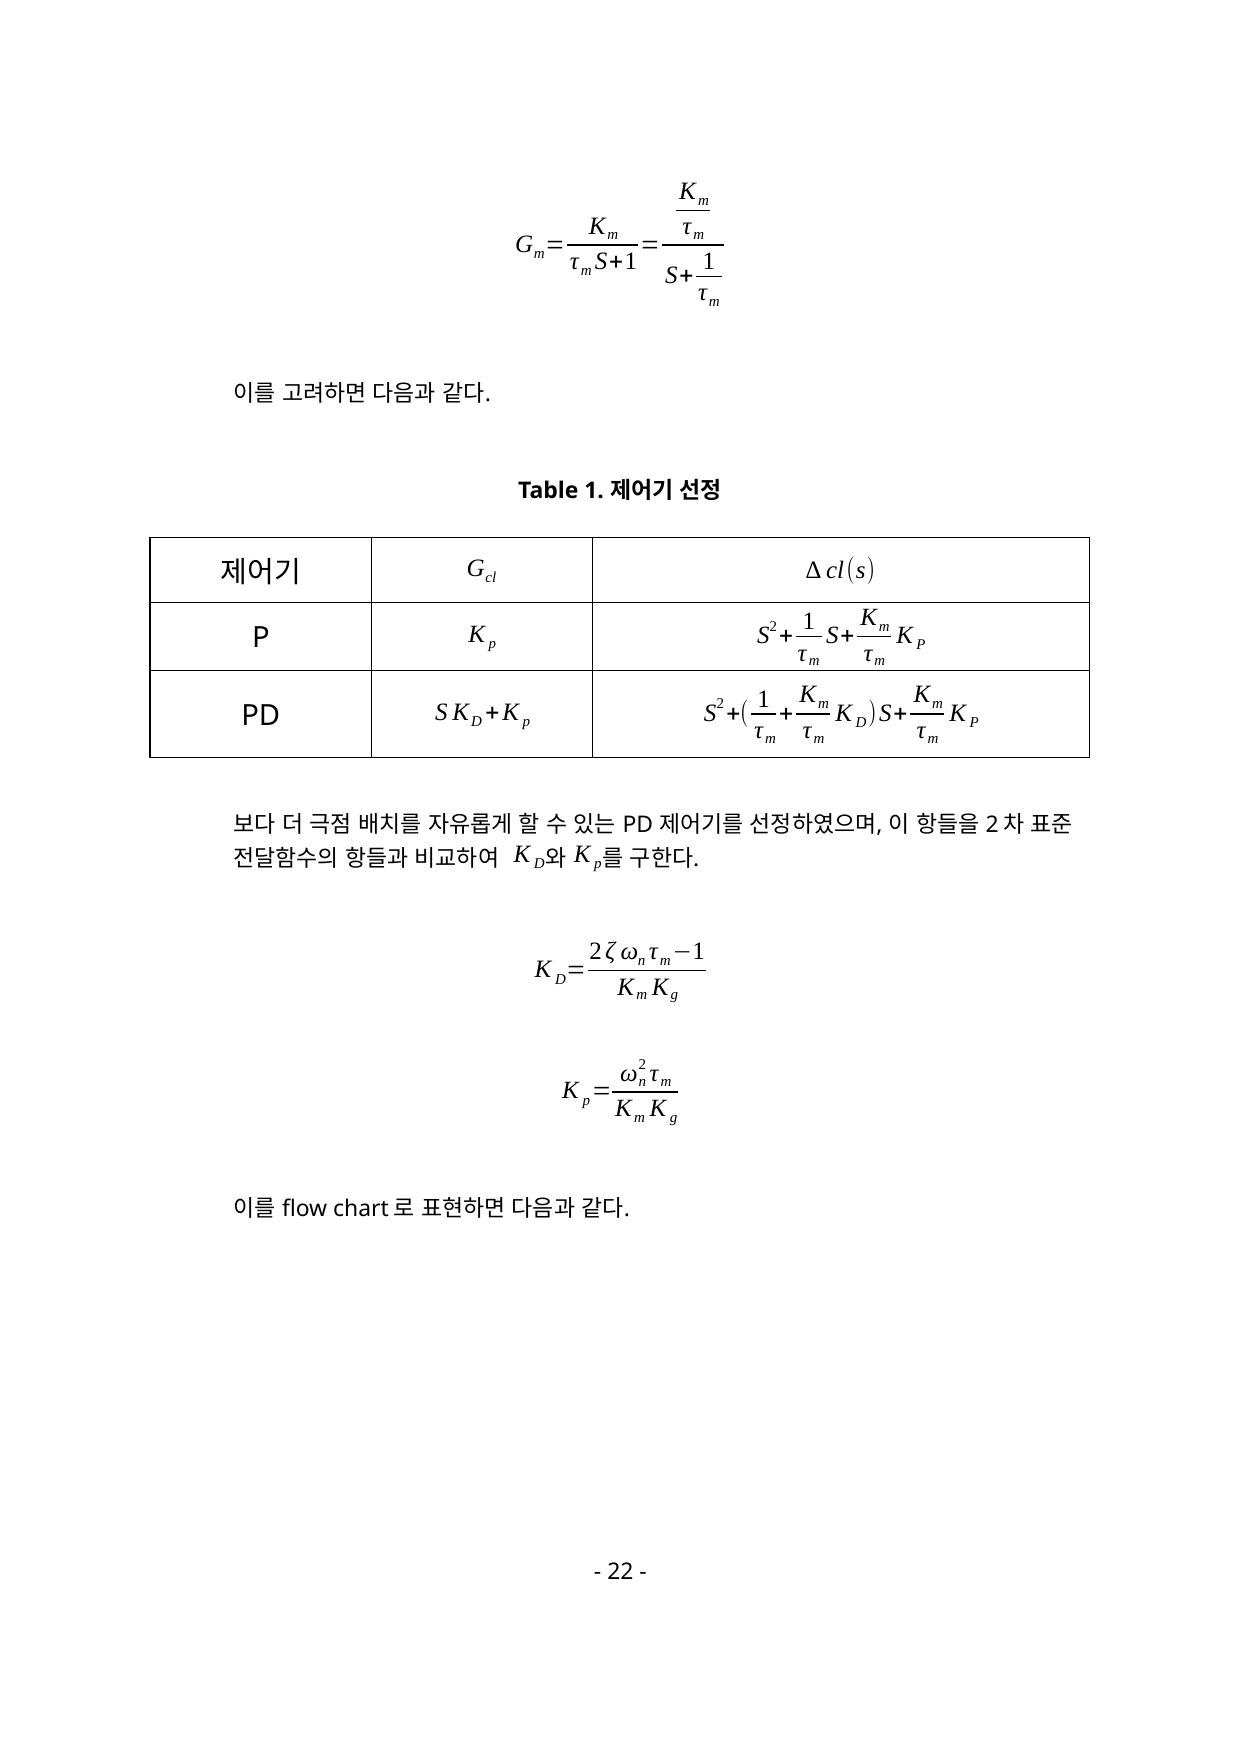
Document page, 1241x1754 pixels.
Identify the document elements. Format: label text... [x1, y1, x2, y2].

table_cell [593, 671, 1089, 757]
table_header Table 1. 제어기 선정 [150, 473, 1089, 537]
table_cell PD [151, 671, 371, 757]
table_cell P [151, 603, 371, 669]
text 이를 flow chart로 표현하면 다음과 같다. [150, 1190, 1090, 1223]
table_cell 제어기 [151, 538, 371, 602]
table_cell [593, 603, 1089, 669]
table_cell [372, 603, 592, 669]
table_cell [372, 538, 592, 602]
table_cell [372, 671, 592, 757]
text 이를 고려하면 다음과 같다. [150, 374, 1090, 408]
text 보다 더 극점 배치를 자유롭게 할 수 있는 PD 제어기를 선정하였으며, 이 항들을 2차 표준 전달함수의 항들과 비교하여 와 를 구한다. [233, 806, 1090, 873]
table_cell [593, 538, 1089, 602]
